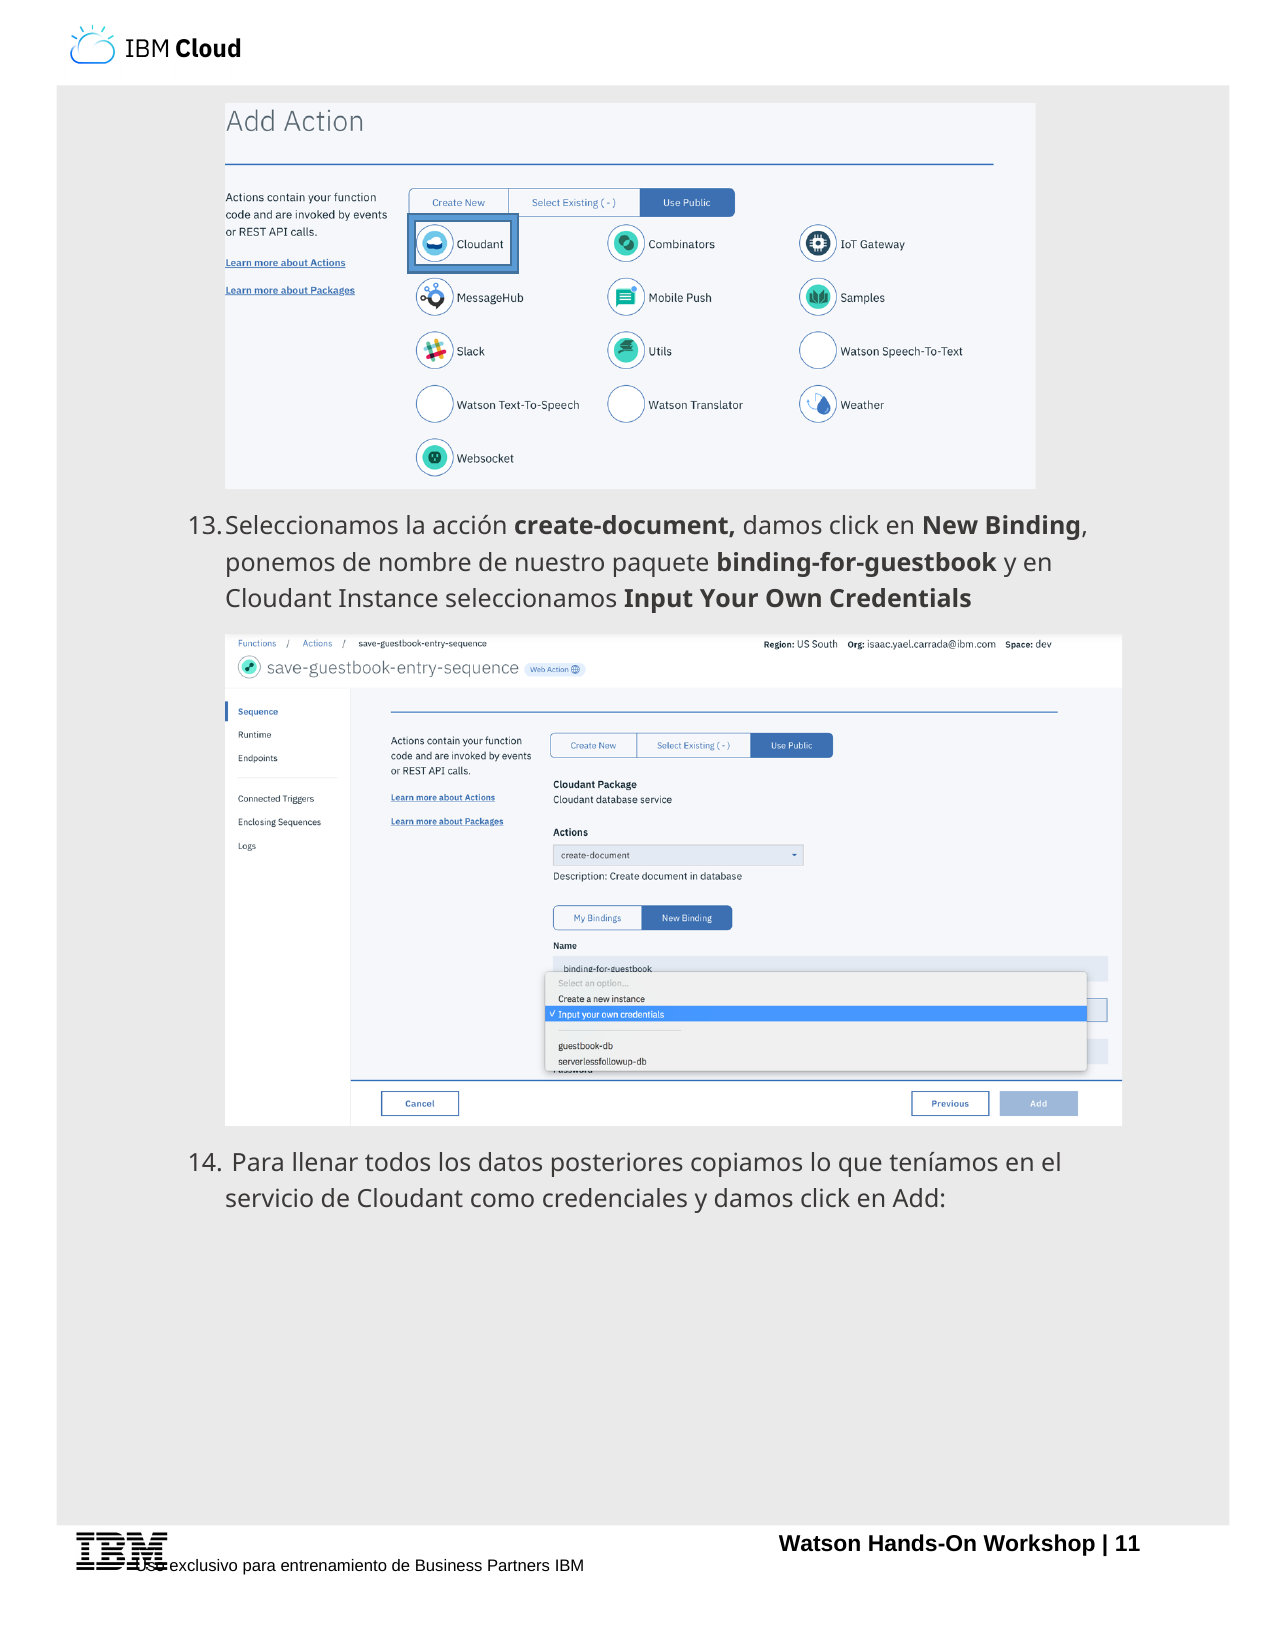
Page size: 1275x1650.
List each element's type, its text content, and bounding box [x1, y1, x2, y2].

list Para llenar todos los datos posteriores copiamos lo que teníamos en el servicio de Cloudant como credenciales y damos click en Add: [187, 1144, 1140, 1215]
list Seleccionamos la acción create-document, damos click en New Binding, ponemos de nombre de nuestro paquete binding-for-guestbook y en Cloudant Instance seleccionamos Input Your Own Credentials [187, 507, 1140, 615]
picture [51, 25, 259, 82]
picture [75, 1531, 170, 1572]
picture [225, 634, 1123, 1126]
picture [225, 103, 1036, 489]
